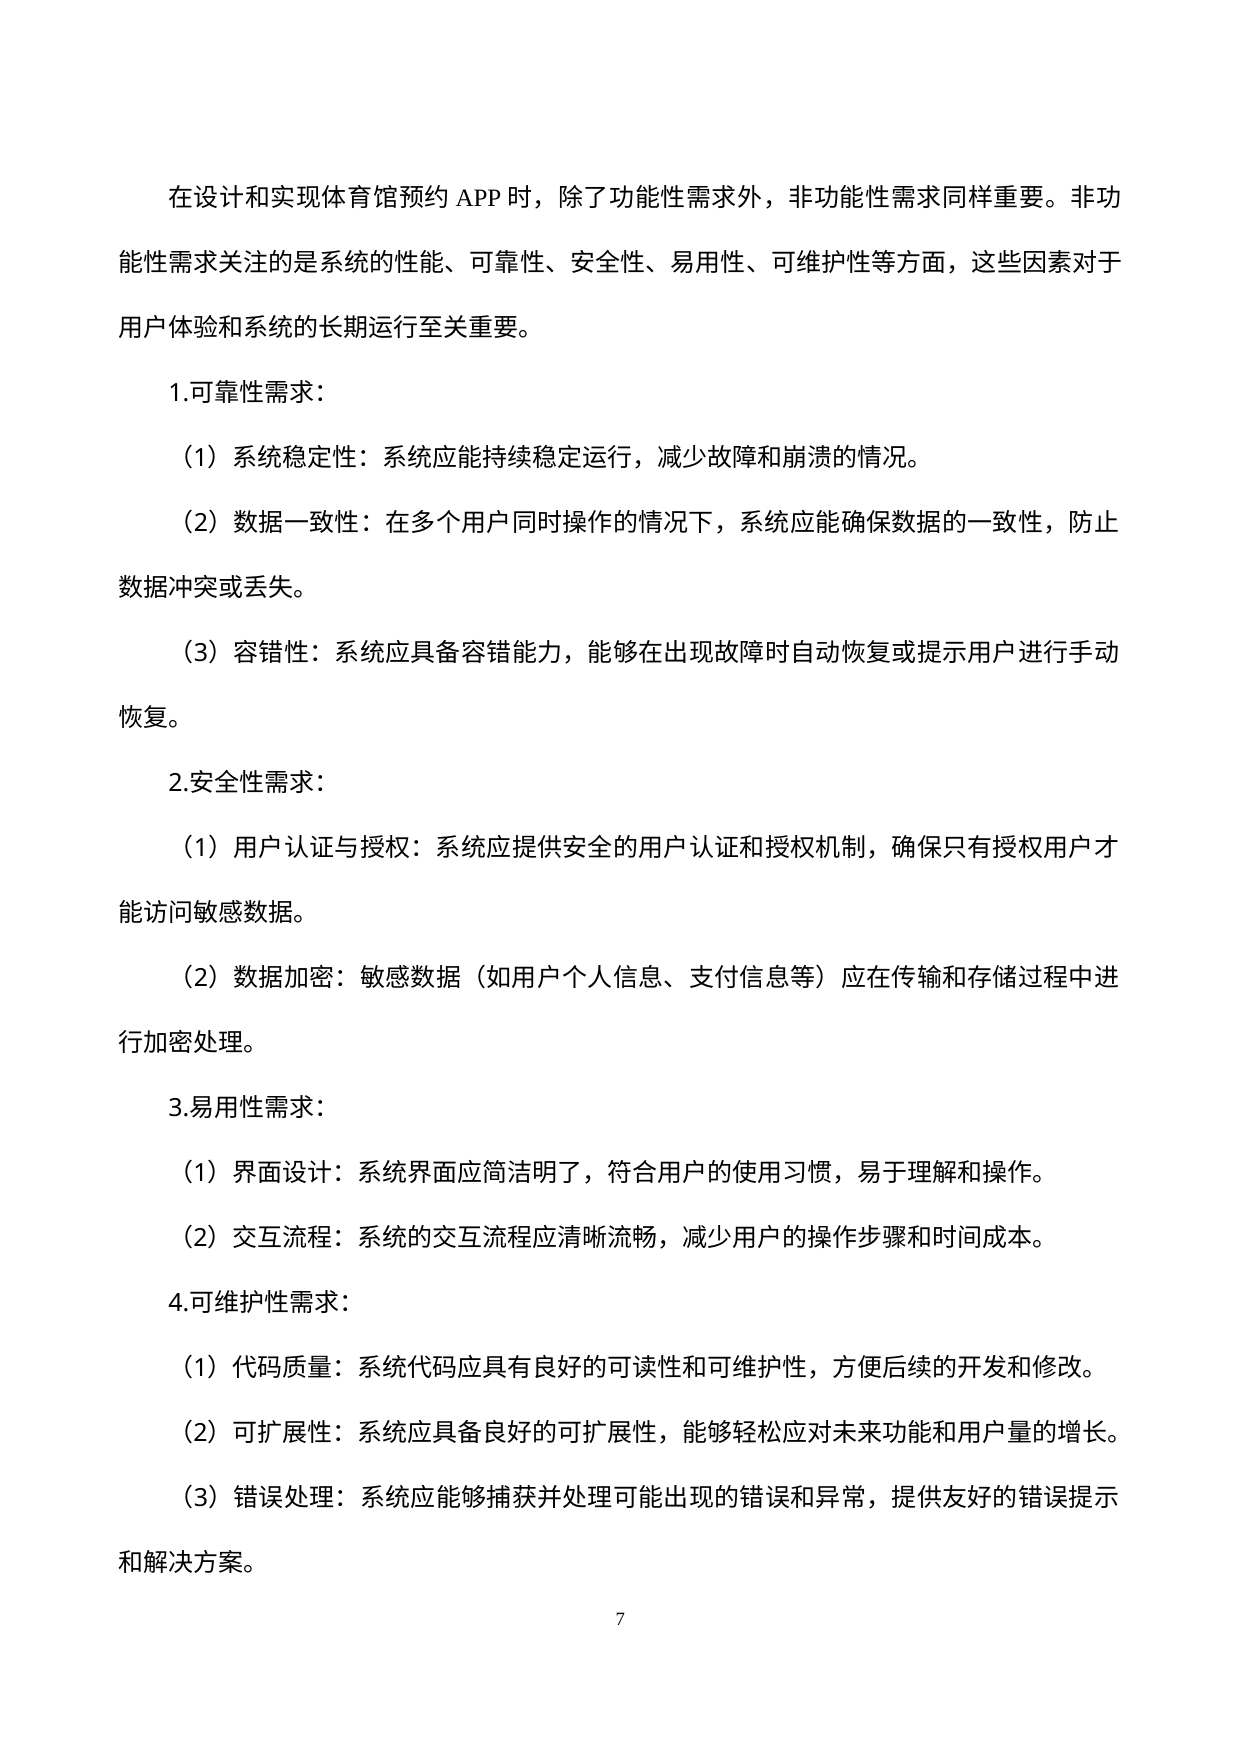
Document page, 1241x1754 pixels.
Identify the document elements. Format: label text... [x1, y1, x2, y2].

text 3.易用性需求： [118, 1073, 1122, 1138]
text （2）数据加密：敏感数据（如用户个人信息、支付信息等）应在传输和存储过程中进行加密处理。 [118, 943, 1122, 1073]
text （2）可扩展性：系统应具备良好的可扩展性，能够轻松应对未来功能和用户量的增长。 [118, 1398, 1122, 1463]
text （1）用户认证与授权：系统应提供安全的用户认证和授权机制，确保只有授权用户才能访问敏感数据。 [118, 813, 1122, 943]
text 2.安全性需求： [118, 748, 1122, 813]
text （3）容错性：系统应具备容错能力，能够在出现故障时自动恢复或提示用户进行手动恢复。 [118, 618, 1122, 748]
text （2）数据一致性：在多个用户同时操作的情况下，系统应能确保数据的一致性，防止数据冲突或丢失。 [118, 488, 1122, 618]
text （1）界面设计：系统界面应简洁明了，符合用户的使用习惯，易于理解和操作。 [118, 1138, 1122, 1203]
text 在设计和实现体育馆预约APP时，除了功能性需求外，非功能性需求同样重要。非功能性需求关注的是系统的性能、可靠性、安全性、易用性、可维护性等方面，这些因素对于用户体验和系统的长期运行至关重要。 [118, 163, 1122, 358]
text （1）系统稳定性：系统应能持续稳定运行，减少故障和崩溃的情况。 [118, 423, 1122, 488]
text （1）代码质量：系统代码应具有良好的可读性和可维护性，方便后续的开发和修改。 [118, 1333, 1122, 1398]
text 4.可维护性需求： [118, 1268, 1122, 1333]
text （3）错误处理：系统应能够捕获并处理可能出现的错误和异常，提供友好的错误提示和解决方案。 [118, 1463, 1122, 1593]
text 1.可靠性需求： [118, 358, 1122, 423]
text （2）交互流程：系统的交互流程应清晰流畅，减少用户的操作步骤和时间成本。 [118, 1203, 1122, 1268]
